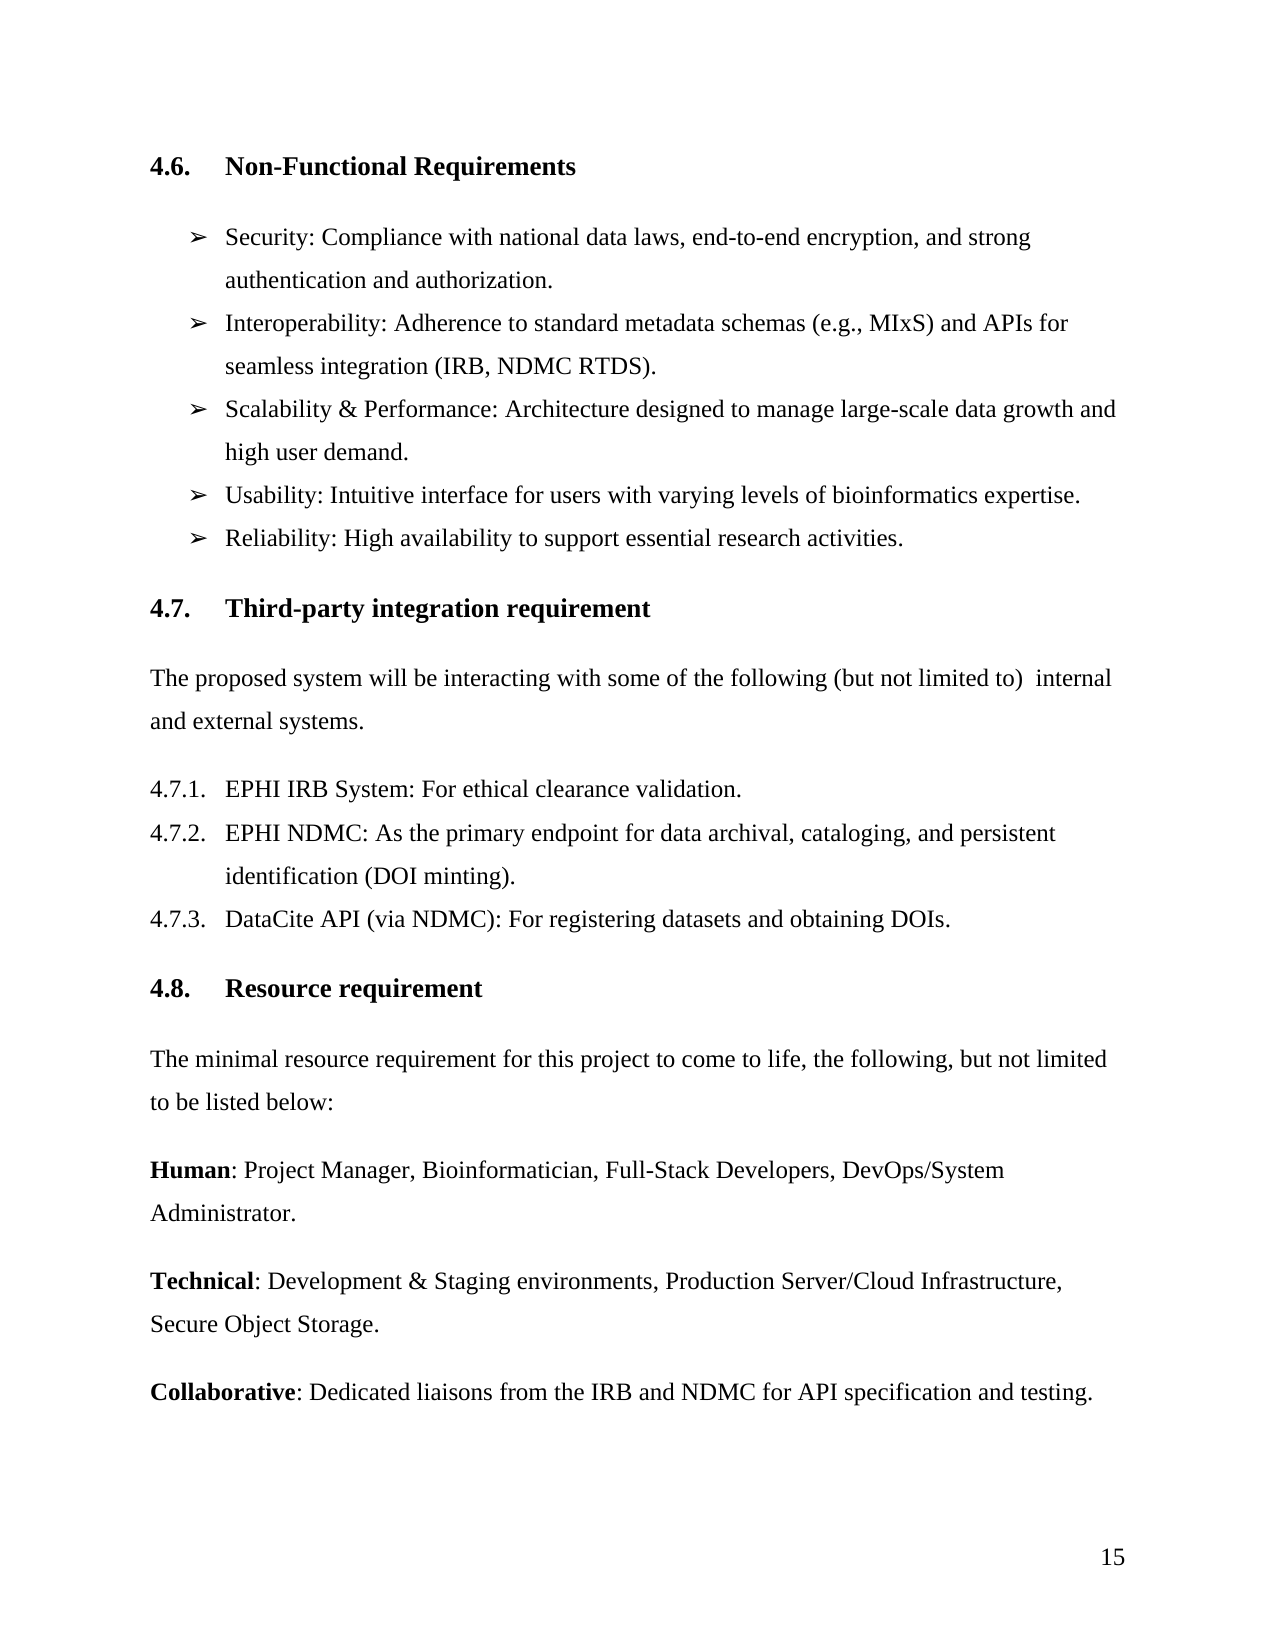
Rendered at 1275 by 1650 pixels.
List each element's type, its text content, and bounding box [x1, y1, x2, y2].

list EPHI NDMC: As the primary endpoint for data archival, cataloging, and persistent identification (DOI minting). [150, 818, 1125, 889]
text The proposed system will be interacting with some of the following (but not limited to) internal and external systems. [150, 663, 1125, 735]
list Interoperability: Adherence to standard metadata schemas (e.g., MIxS) and APIs for seamless integration (IRB, NDMC RTDS). [187, 308, 1125, 380]
subtitle Third-party integration requirement [150, 592, 1125, 623]
text Human: Project Manager, Bioinformatician, Full-Stack Developers, DevOps/System Administrator. [150, 1155, 1125, 1227]
subtitle Resource requirement [150, 972, 1125, 1003]
list EPHI IRB System: For ethical clearance validation. [150, 774, 1125, 803]
text Technical: Development & Staging environments, Production Server/Cloud Infrastructure, Secure Object Storage. [150, 1266, 1125, 1338]
list Reliability: High availability to support essential research activities. [187, 523, 1125, 552]
text The minimal resource requirement for this project to come to life, the following, but not limited to be listed below: [150, 1044, 1125, 1116]
list DataCite API (via NDMC): For registering datasets and obtaining DOIs. [150, 904, 1125, 933]
list Scalability & Performance: Architecture designed to manage large-scale data growth and high user demand. [187, 394, 1125, 466]
list Security: Compliance with national data laws, end-to-end encryption, and strong authentication and authorization. [187, 222, 1125, 293]
list Usability: Intuitive interface for users with varying levels of bioinformatics expertise. [187, 480, 1125, 509]
text Collaborative: Dedicated liaisons from the IRB and NDMC for API specification and testing. [150, 1377, 1125, 1406]
subtitle Non-Functional Requirements [150, 150, 1125, 181]
